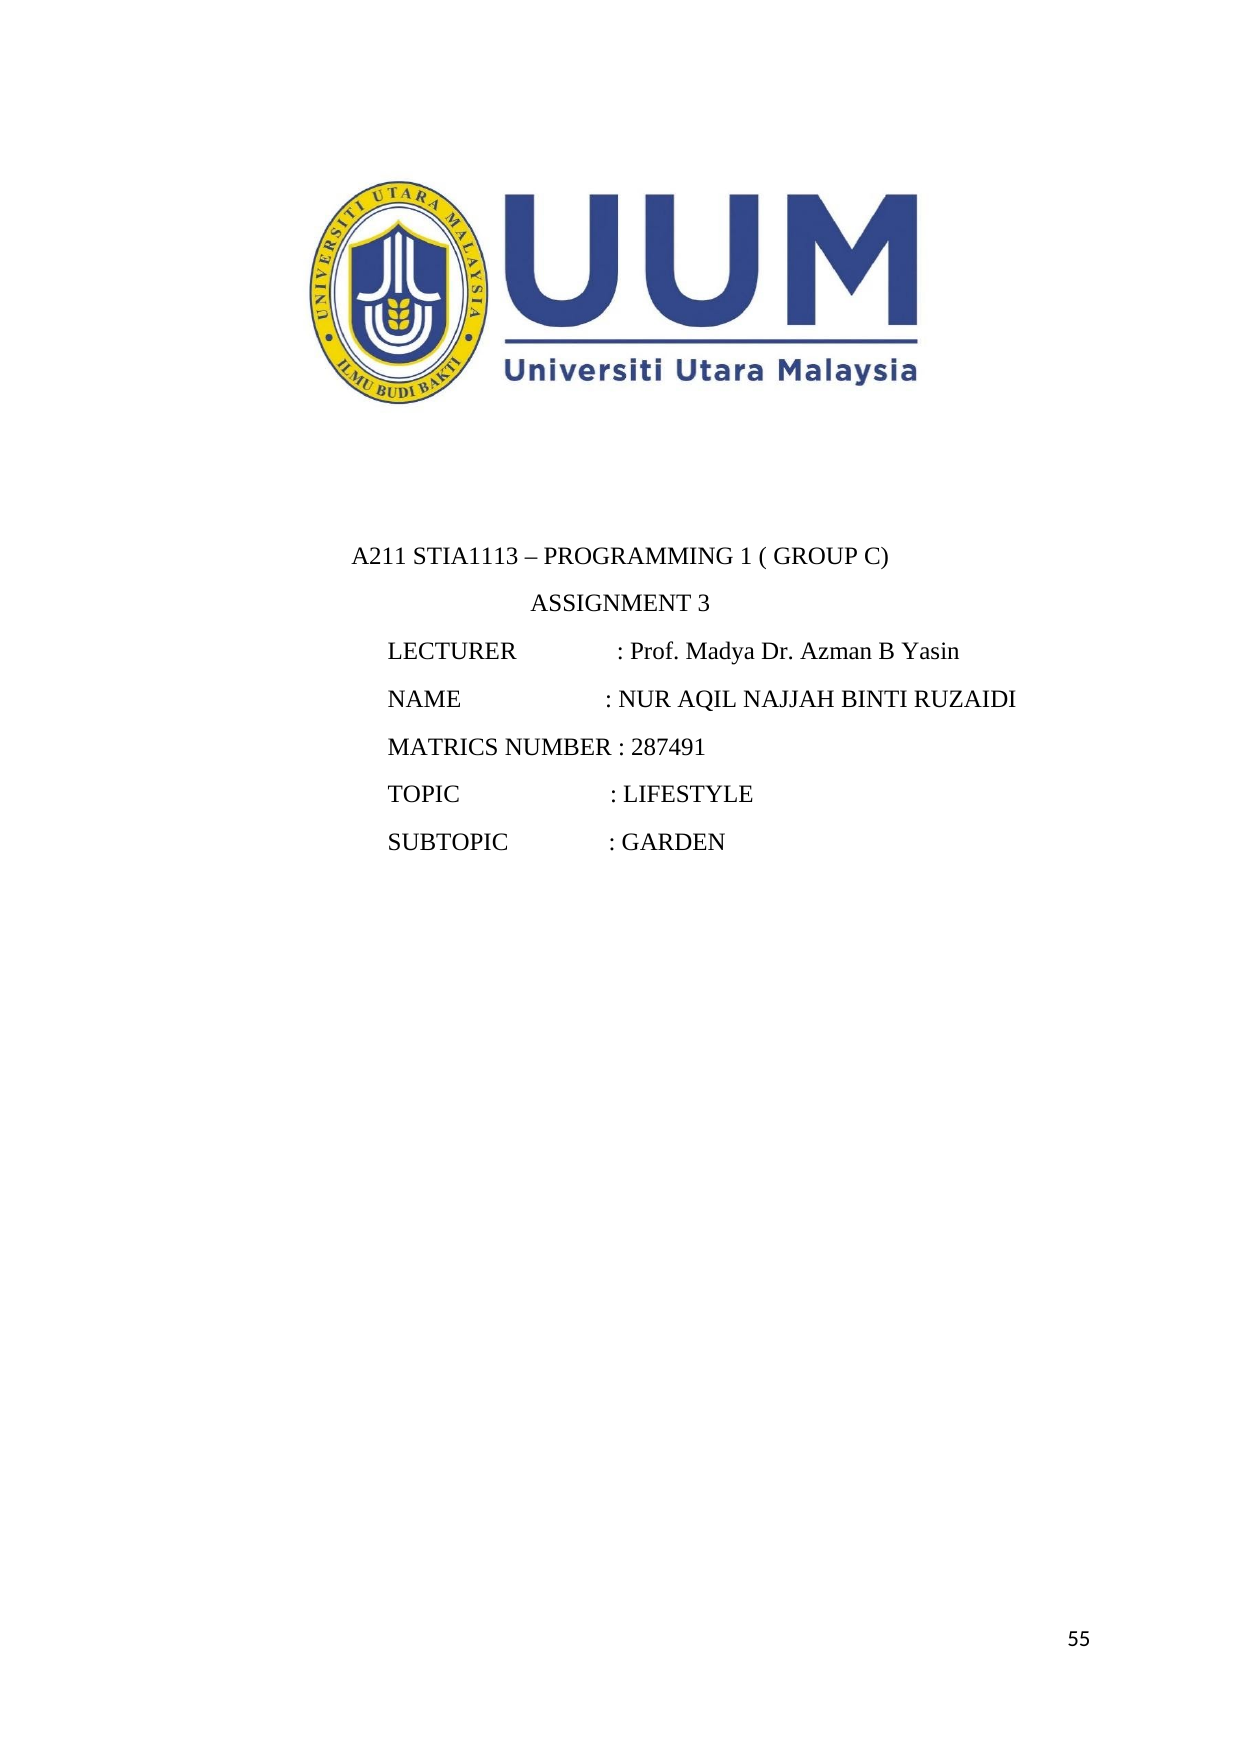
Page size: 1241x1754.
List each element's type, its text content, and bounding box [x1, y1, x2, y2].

text A211 STIA1113 – PROGRAMMING 1 ( GROUP C) [150, 541, 1090, 569]
text SUBTOPIC : GARDEN [150, 827, 1090, 856]
text MATRICS NUMBER : 287491 [150, 732, 1090, 760]
text TOPIC : LIFESTYLE [150, 779, 1090, 808]
text NAME : NUR AQIL NAJJAH BINTI RUZAIDI [150, 684, 1090, 713]
text LECTURER : Prof. Madya Dr. Azman B Yasin [150, 636, 1090, 665]
picture [292, 150, 948, 429]
text ASSIGNMENT 3 [150, 588, 1090, 617]
